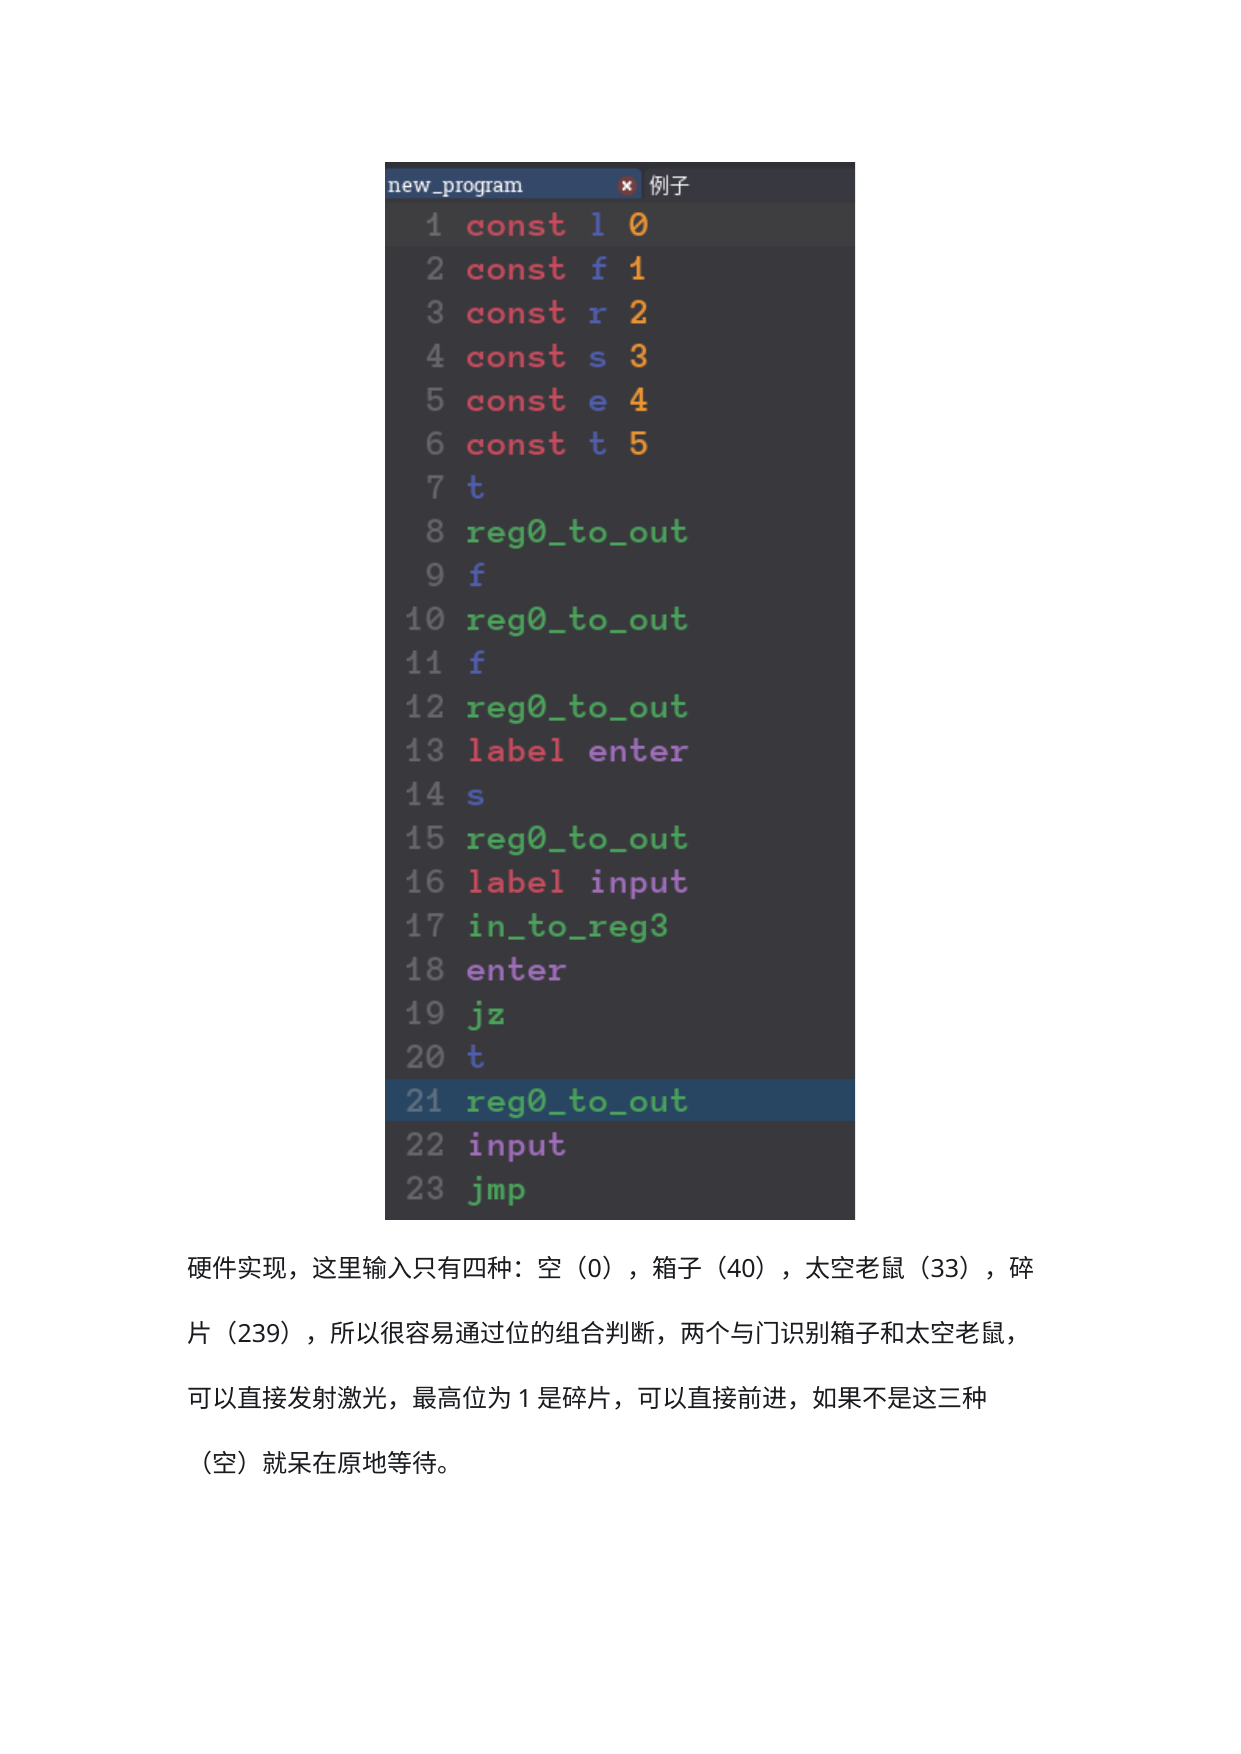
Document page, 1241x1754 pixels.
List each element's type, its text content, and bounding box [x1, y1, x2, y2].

text 硬件实现，这里输入只有四种：空（0），箱子（40），太空老鼠（33），碎片（239），所以很容易通过位的组合判断，两个与门识别箱子和太空老鼠，可以直接发射激光，最高位为1是碎片，可以直接前进，如果不是这三种（空）就呆在原地等待。 [187, 1234, 1053, 1494]
picture [385, 162, 856, 1220]
